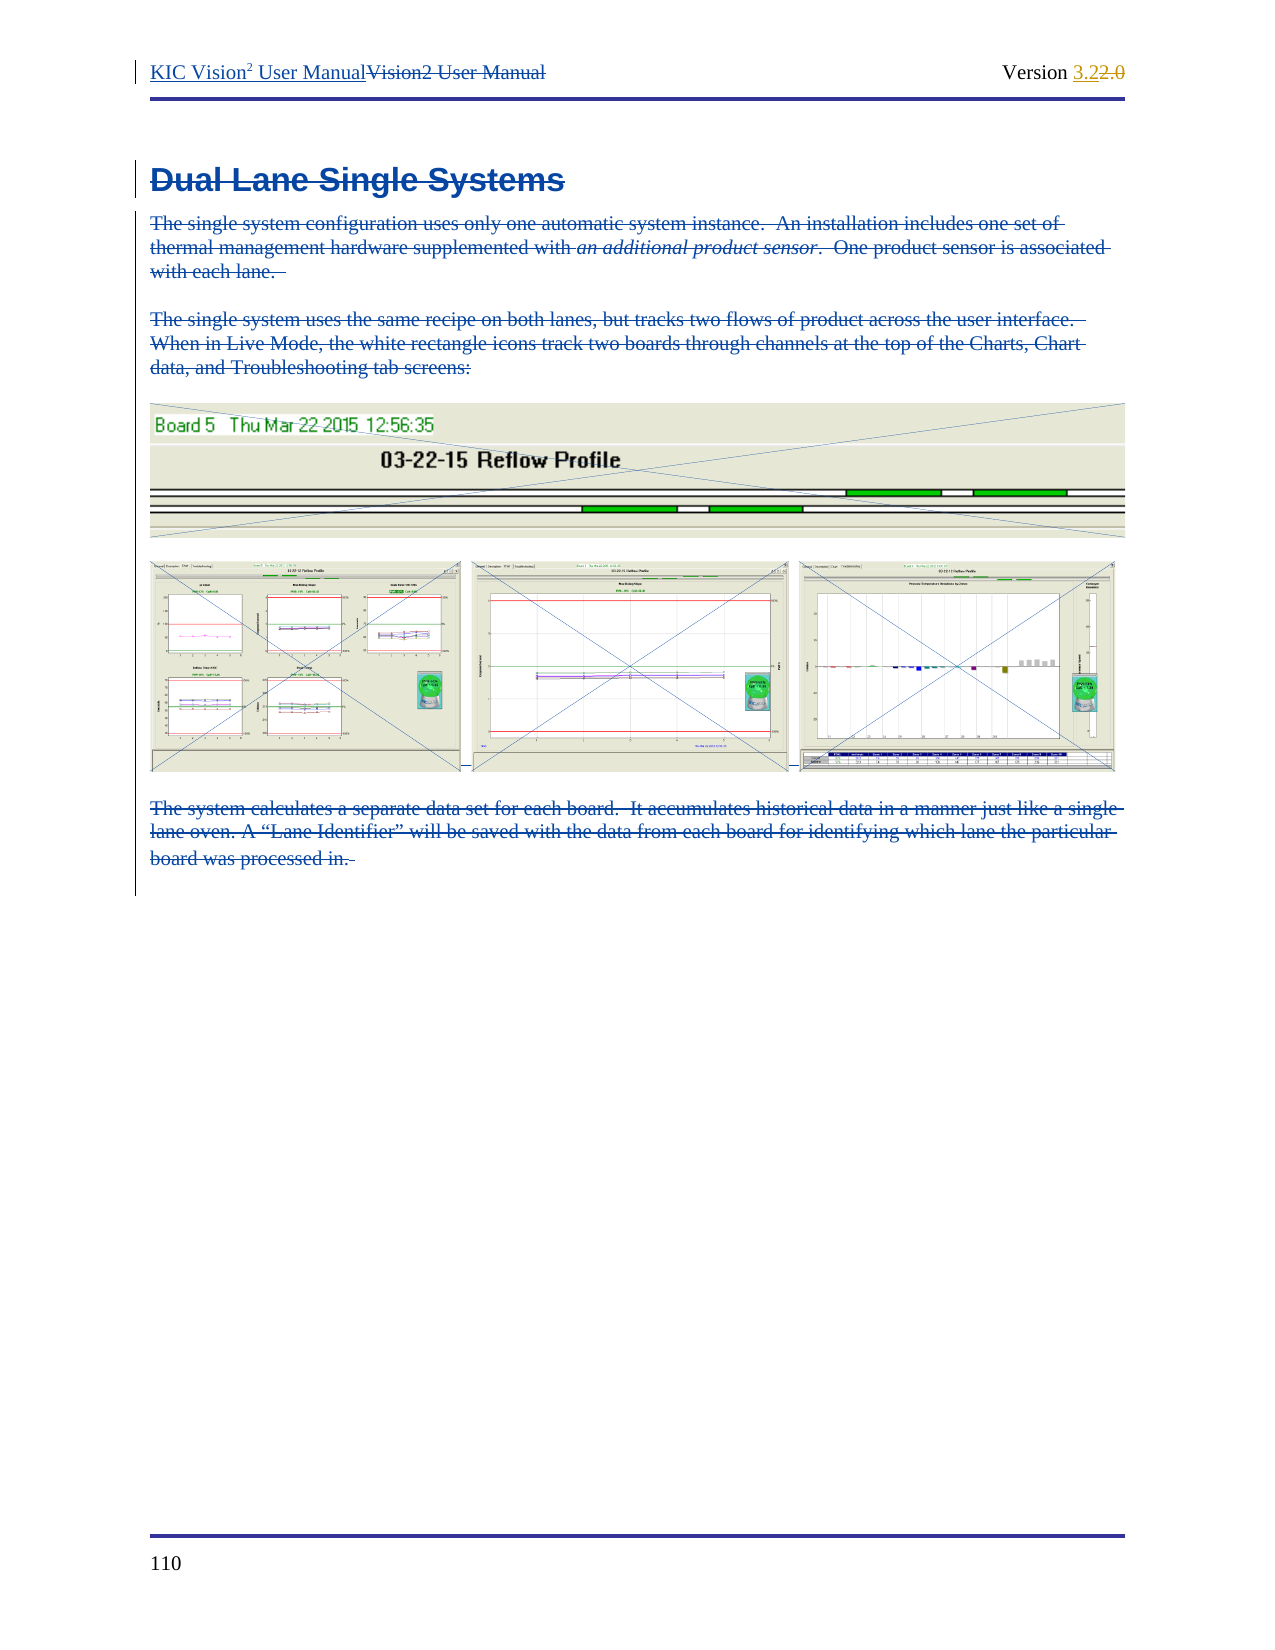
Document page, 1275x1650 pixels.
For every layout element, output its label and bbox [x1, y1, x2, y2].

picture [798, 562, 955, 771]
picture [151, 667, 460, 772]
picture [644, 404, 1125, 536]
picture [801, 561, 1113, 665]
picture [153, 471, 1122, 538]
picture [632, 562, 789, 770]
picture [150, 404, 631, 536]
picture [152, 561, 459, 665]
picture [471, 562, 628, 770]
picture [959, 562, 1116, 771]
picture [150, 563, 304, 770]
picture [307, 563, 461, 770]
picture [800, 668, 1114, 772]
picture [155, 403, 1120, 470]
picture [472, 668, 787, 772]
picture [473, 561, 787, 665]
